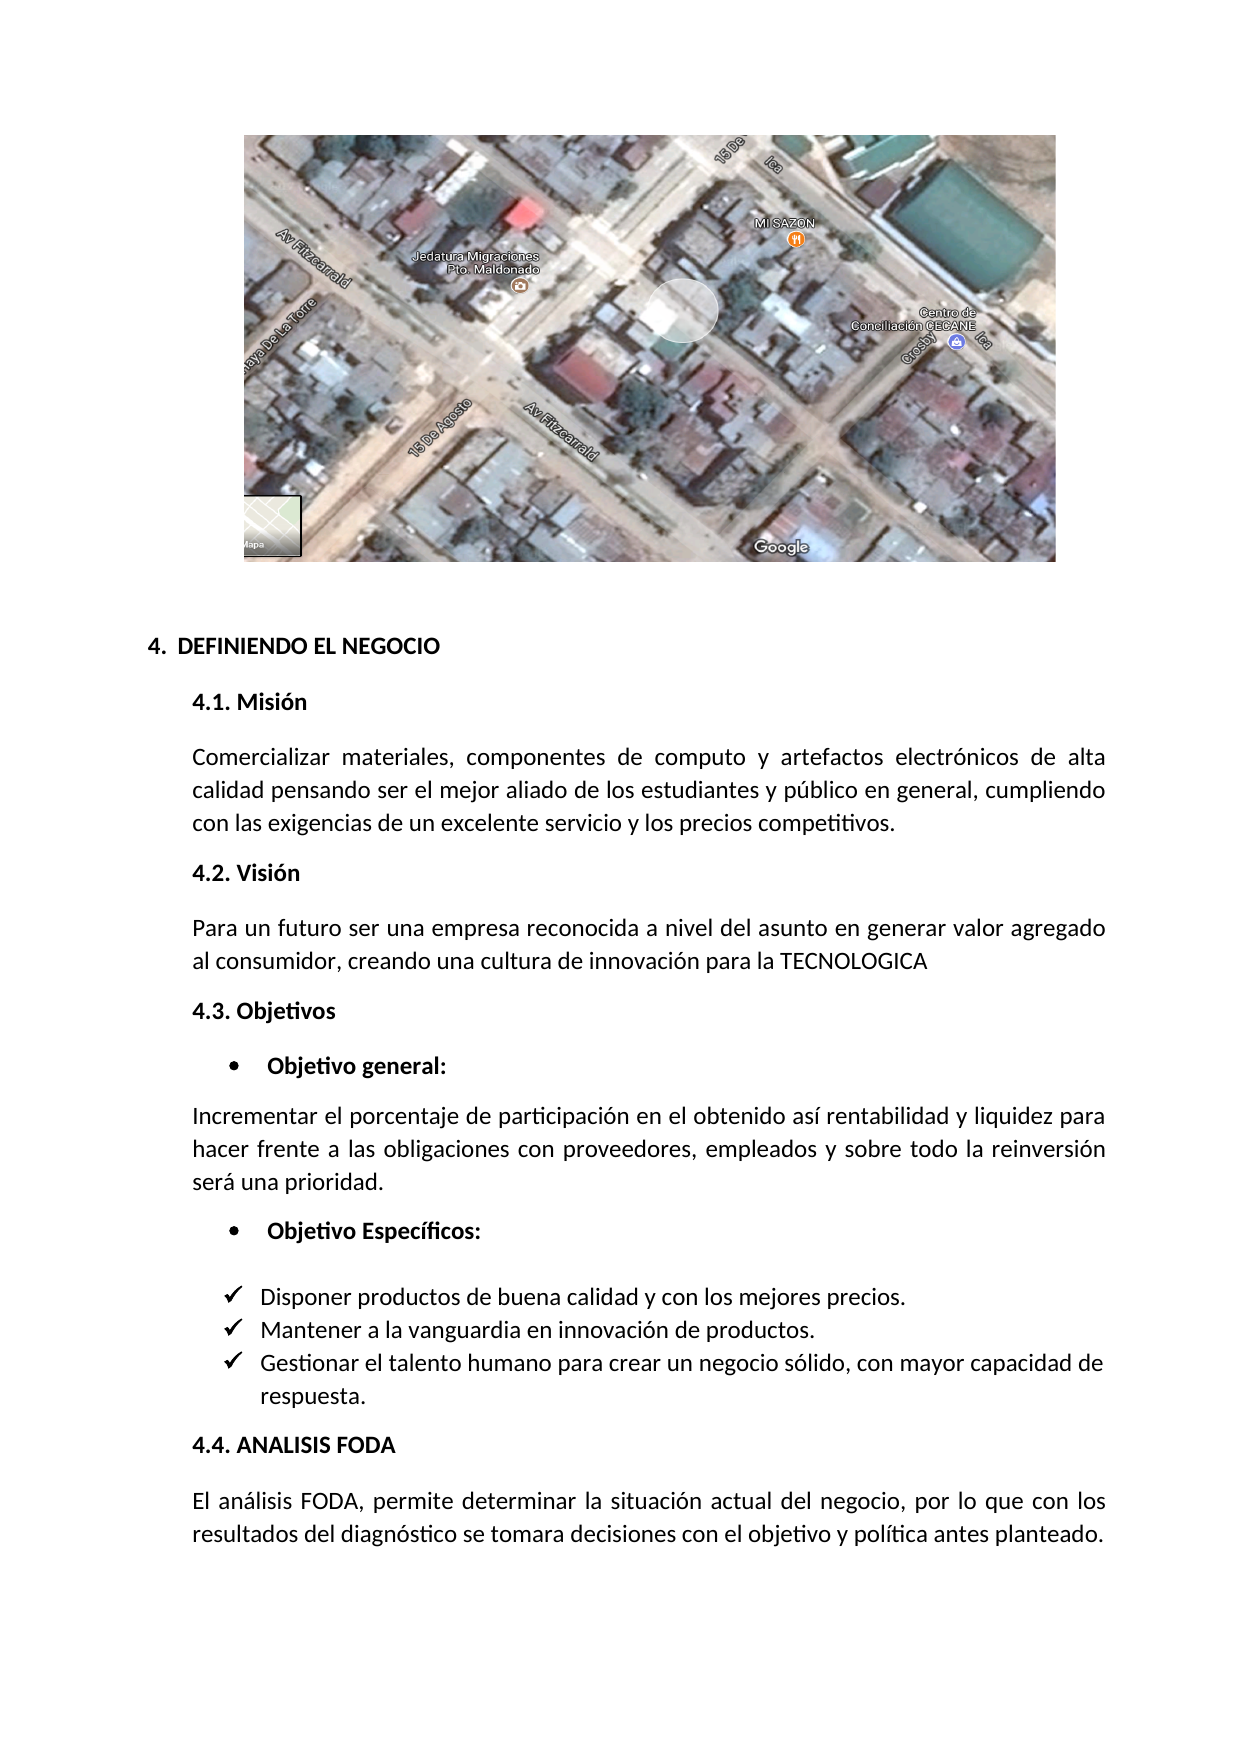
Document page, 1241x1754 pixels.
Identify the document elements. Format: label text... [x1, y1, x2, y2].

text Para un futuro ser una empresa reconocida a nivel del asunto en generar valor agregado al consumidor, creando una cultura de innovación para la TECNOLOGICA [192, 912, 1107, 976]
subtitle Misión [192, 686, 1107, 716]
list Gestionar el talento humano para crear un negocio sólido, con mayor capacidad de respuesta. [223, 1347, 1107, 1410]
list Mantener a la vanguardia en innovación de productos. [223, 1314, 1107, 1344]
picture [244, 135, 1056, 562]
text El análisis FODA, permite determinar la situación actual del negocio, por lo que con los resultados del diagnóstico se tomara decisiones con el objetivo y política antes planteado. [192, 1485, 1107, 1548]
text Incrementar el porcentaje de participación en el obtenido así rentabilidad y liquidez para hacer frente a las obligaciones con proveedores, empleados y sobre todo la reinversión será una prioridad. [192, 1100, 1107, 1196]
list Objetivo general: [229, 1050, 1107, 1081]
subtitle DEFINIENDO EL NEGOCIO [148, 630, 1107, 661]
text Comercializar materiales, componentes de computo y artefactos electrónicos de alta calidad pensando ser el mejor aliado de los estudiantes y público en general, cumpliendo con las exigencias de un excelente servicio y los precios competitivos. [192, 741, 1107, 838]
subtitle Objetivos [192, 995, 1107, 1025]
list Objetivo Específicos: [229, 1215, 1107, 1246]
subtitle ANALISIS FODA [192, 1429, 1107, 1460]
subtitle Visión [192, 857, 1107, 887]
list Disponer productos de buena calidad y con los mejores precios. [223, 1281, 1107, 1312]
